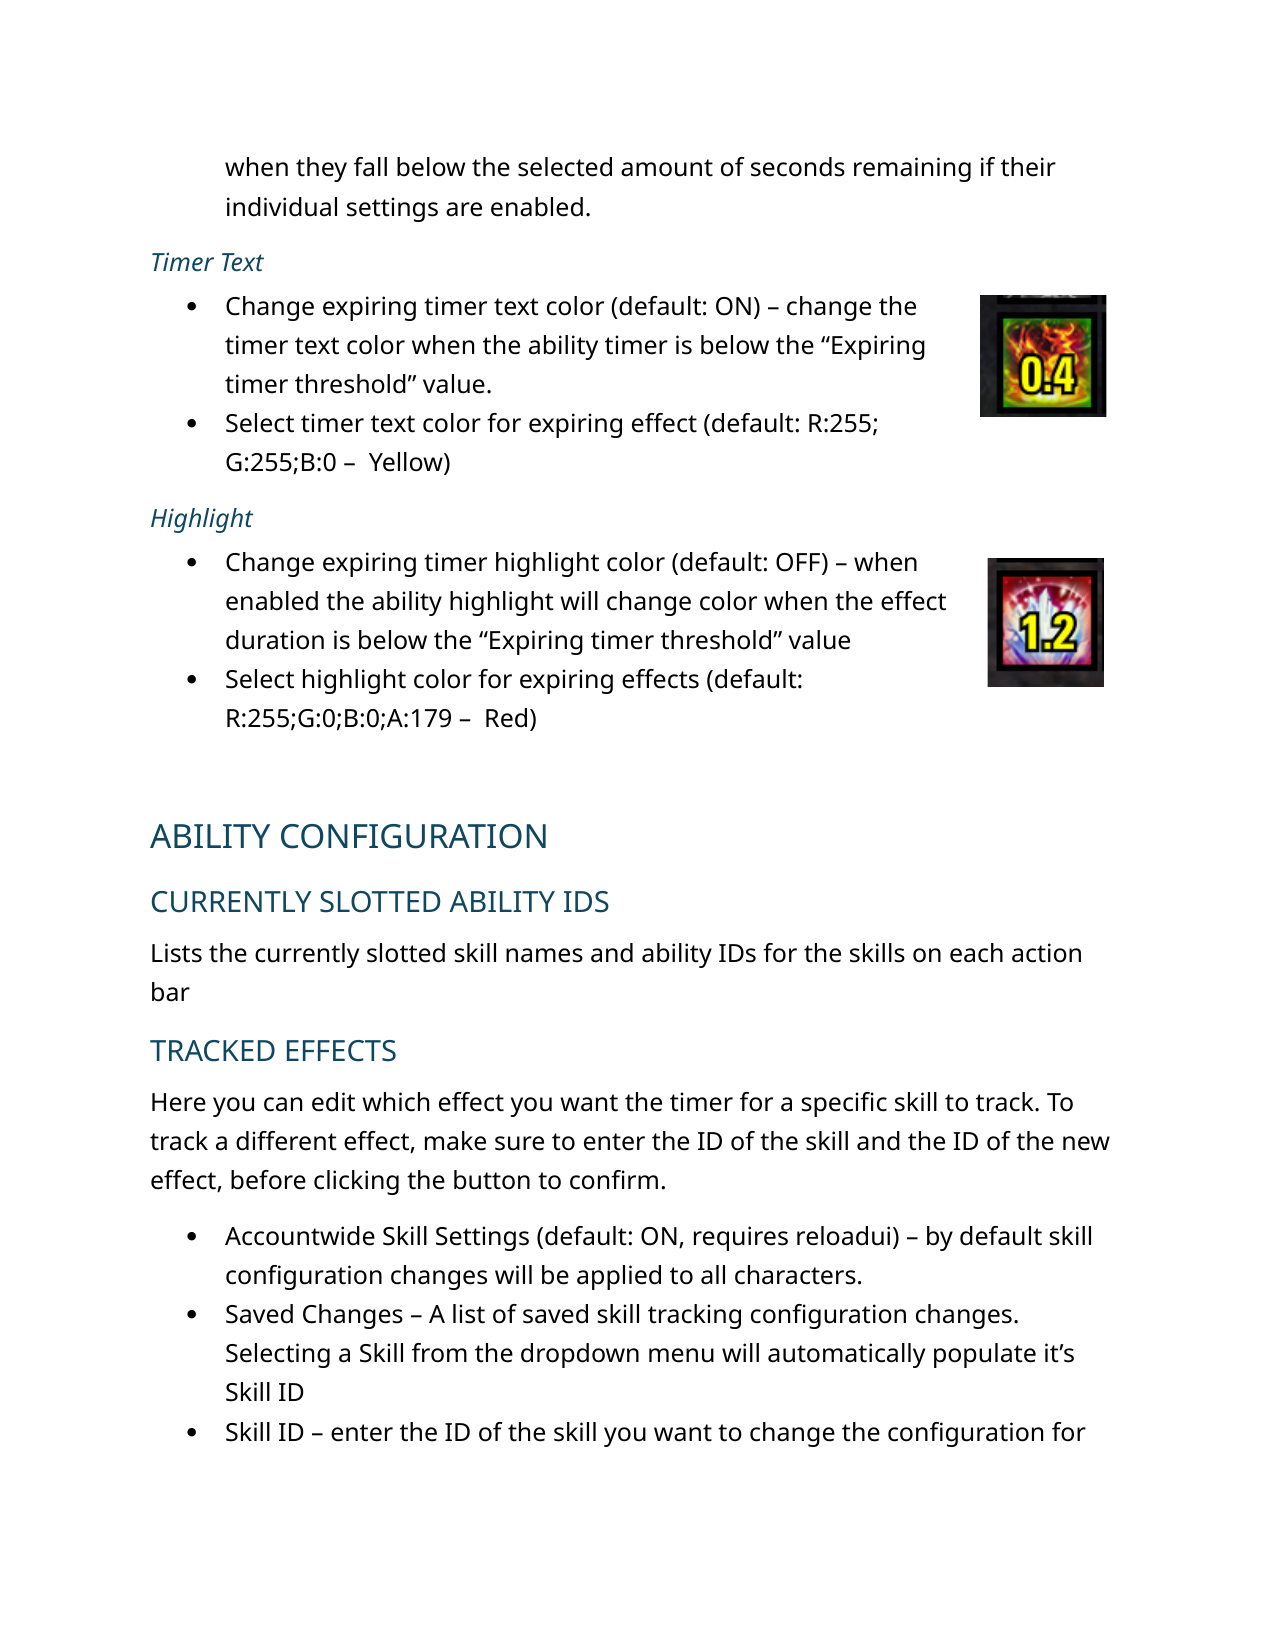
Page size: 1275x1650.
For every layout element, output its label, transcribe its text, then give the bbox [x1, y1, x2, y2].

subtitle ABILITY CONFIGURATION [150, 812, 1125, 858]
text Here you can edit which effect you want the timer for a specific skill to track. To track a different effect, make sure to enter the ID of the skill and the ID of the new effect, before clicking the button to confirm. [150, 1084, 1125, 1197]
subtitle Timer Text [150, 245, 1125, 279]
list Saved Changes – A list of saved skill tracking configuration changes. Selecting a Skill from the dropdown menu will automatically populate it’s Skill ID [187, 1297, 1125, 1409]
list Accountwide Skill Settings (default: ON, requires reloadui) – by default skill configuration changes will be applied to all characters. [187, 1218, 1125, 1292]
picture [987, 558, 1104, 687]
subtitle TRACKED EFFECTS [150, 1030, 1125, 1070]
list Change expiring timer highlight color (default: OFF) – when enabled the ability highlight will change color when the effect duration is below the “Expiring timer threshold” value [187, 544, 1125, 657]
list Skill ID – enter the ID of the skill you want to change the configuration for [187, 1414, 1125, 1448]
list Select timer text color for expiring effect (default: R:255; G:255;B:0 – Yellow) [187, 406, 1125, 479]
subtitle CURRENTLY SLOTTED ABILITY IDS [150, 881, 1125, 921]
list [187, 150, 1125, 223]
picture [980, 295, 1107, 417]
list Select highlight color for expiring effects (default: R:255;G:0;B:0;A:179 – Red) [187, 662, 1125, 735]
list Change expiring timer text color (default: ON) – change the timer text color when the ability timer is below the “Expiring timer threshold” value. [187, 288, 1125, 401]
subtitle Highlight [150, 501, 1125, 535]
text Lists the currently slotted skill names and ability IDs for the skills on each action bar [150, 935, 1125, 1008]
